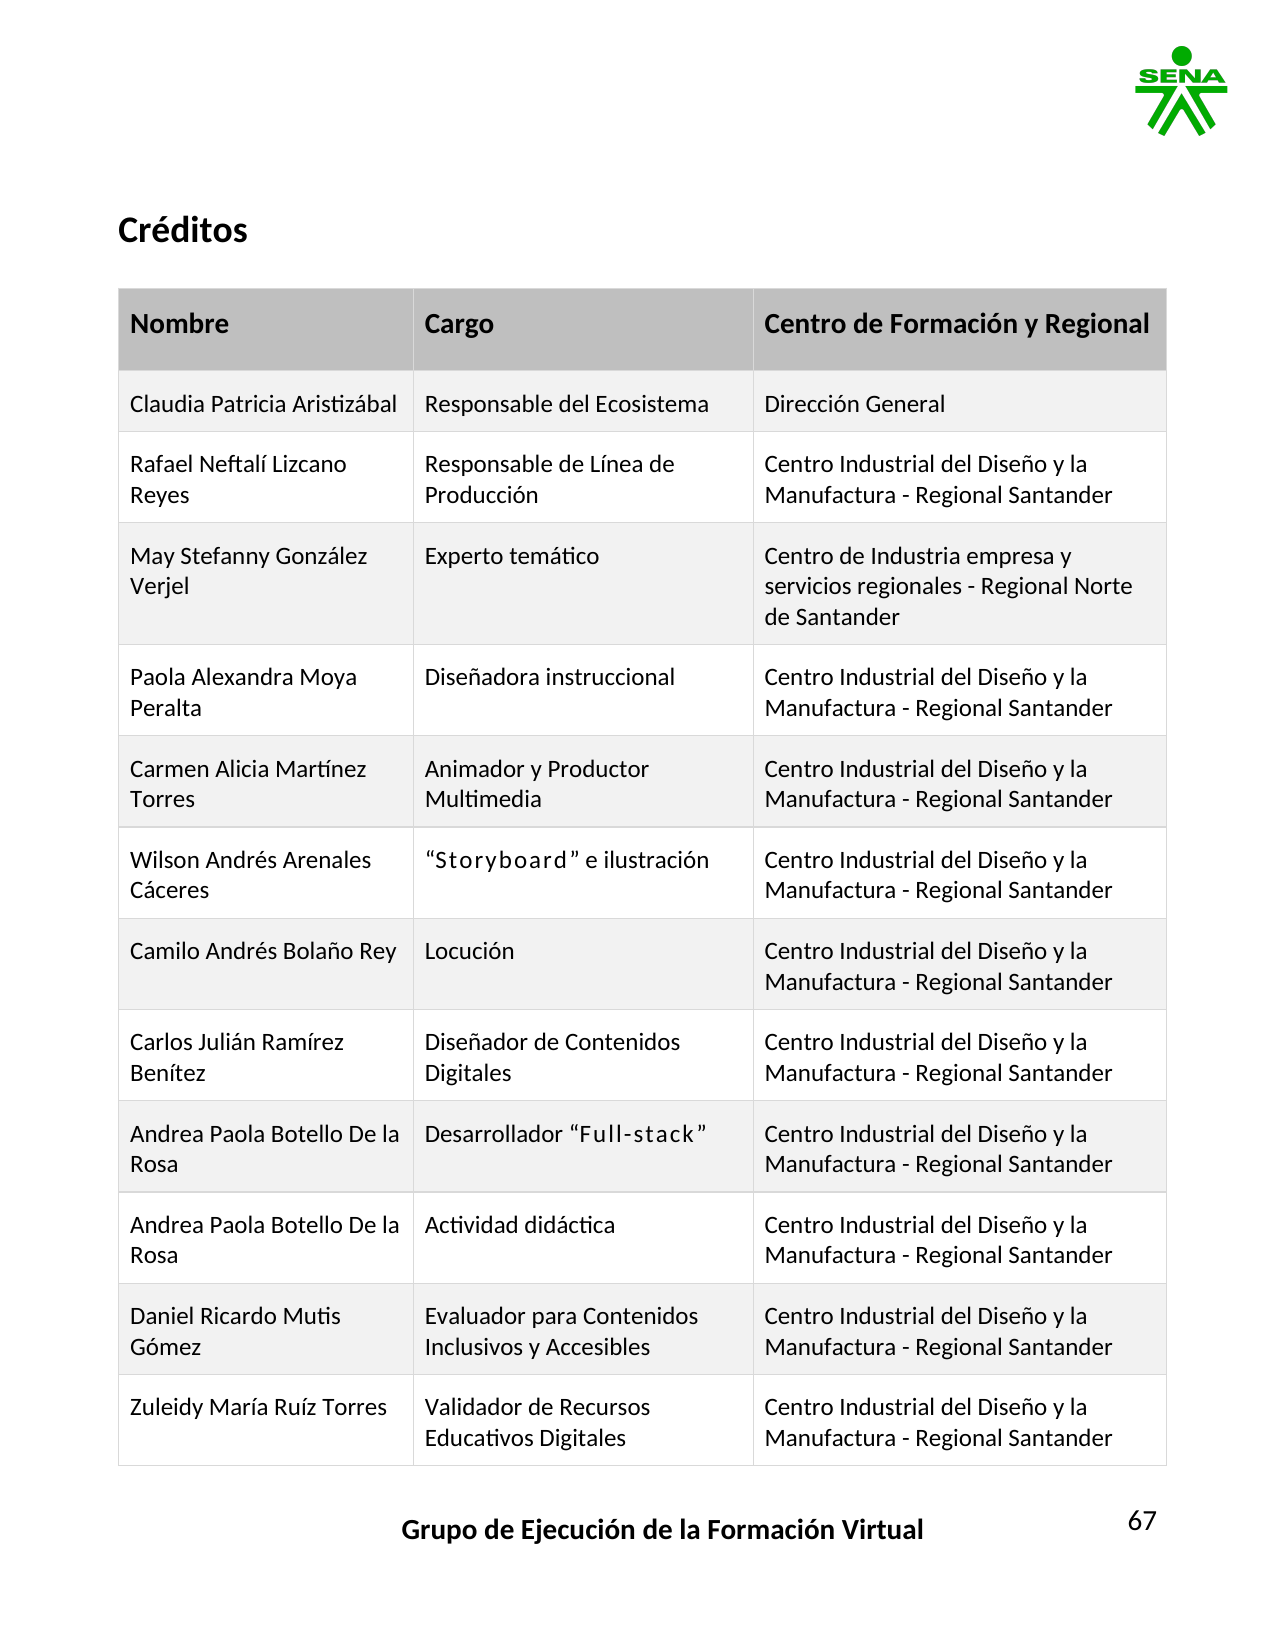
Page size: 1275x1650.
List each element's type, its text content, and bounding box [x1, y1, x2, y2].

table_cell Centro Industrial del Diseño y la Manufactura - Regional Santander [754, 736, 1166, 826]
table_cell Camilo Andrés Bolaño Rey [119, 919, 413, 1009]
table_cell Responsable de Línea de Producción [414, 432, 753, 522]
table_cell Centro Industrial del Diseño y la Manufactura - Regional Santander [754, 1193, 1166, 1283]
table_cell Daniel Ricardo Mutis Gómez [119, 1284, 413, 1374]
table_cell Centro Industrial del Diseño y la Manufactura - Regional Santander [754, 432, 1166, 522]
table_cell Validador de Recursos Educativos Digitales [414, 1375, 753, 1465]
table_cell Centro Industrial del Diseño y la Manufactura - Regional Santander [754, 1101, 1166, 1191]
table_cell Desarrollador “Full-stack” [414, 1101, 753, 1191]
table_header Centro de Formación y Regional [754, 289, 1166, 370]
table_cell Evaluador para Contenidos Inclusivos y Accesibles [414, 1284, 753, 1374]
table_cell Diseñador de Contenidos Digitales [414, 1010, 753, 1100]
table_header Nombre [119, 289, 413, 370]
table_cell Centro Industrial del Diseño y la Manufactura - Regional Santander [754, 1375, 1166, 1465]
table_cell Centro Industrial del Diseño y la Manufactura - Regional Santander [754, 1010, 1166, 1100]
picture [1135, 46, 1228, 136]
table_cell Carmen Alicia Martínez Torres [119, 736, 413, 826]
table_cell Dirección General [754, 371, 1166, 431]
table_cell Paola Alexandra Moya Peralta [119, 645, 413, 735]
table_cell Animador y Productor Multimedia [414, 736, 753, 826]
table_cell Centro Industrial del Diseño y la Manufactura - Regional Santander [754, 1284, 1166, 1374]
table_cell Carlos Julián Ramírez Benítez [119, 1010, 413, 1100]
table_cell Locución [414, 919, 753, 1009]
table_cell Experto temático [414, 523, 753, 644]
table_cell Responsable del Ecosistema [414, 371, 753, 431]
table_cell Andrea Paola Botello De la Rosa [119, 1193, 413, 1283]
table_cell Zuleidy María Ruíz Torres [119, 1375, 413, 1465]
table_cell Actividad didáctica [414, 1193, 753, 1283]
table_cell Claudia Patricia Aristizábal [119, 371, 413, 431]
table_cell Centro Industrial del Diseño y la Manufactura - Regional Santander [754, 645, 1166, 735]
text Créditos [118, 206, 1157, 252]
table_cell Centro Industrial del Diseño y la Manufactura - Regional Santander [754, 919, 1166, 1009]
table_cell Andrea Paola Botello De la Rosa [119, 1101, 413, 1191]
table_cell May Stefanny González Verjel [119, 523, 413, 644]
table_cell Centro de Industria empresa y servicios regionales - Regional Norte de Santander [754, 523, 1166, 644]
table_cell Wilson Andrés Arenales Cáceres [119, 828, 413, 918]
table_header Cargo [414, 289, 753, 370]
table_cell Diseñadora instruccional [414, 645, 753, 735]
table_cell Centro Industrial del Diseño y la Manufactura - Regional Santander [754, 828, 1166, 918]
table_cell “Storyboard” e ilustración [414, 828, 753, 918]
table_cell Rafael Neftalí Lizcano Reyes [119, 432, 413, 522]
